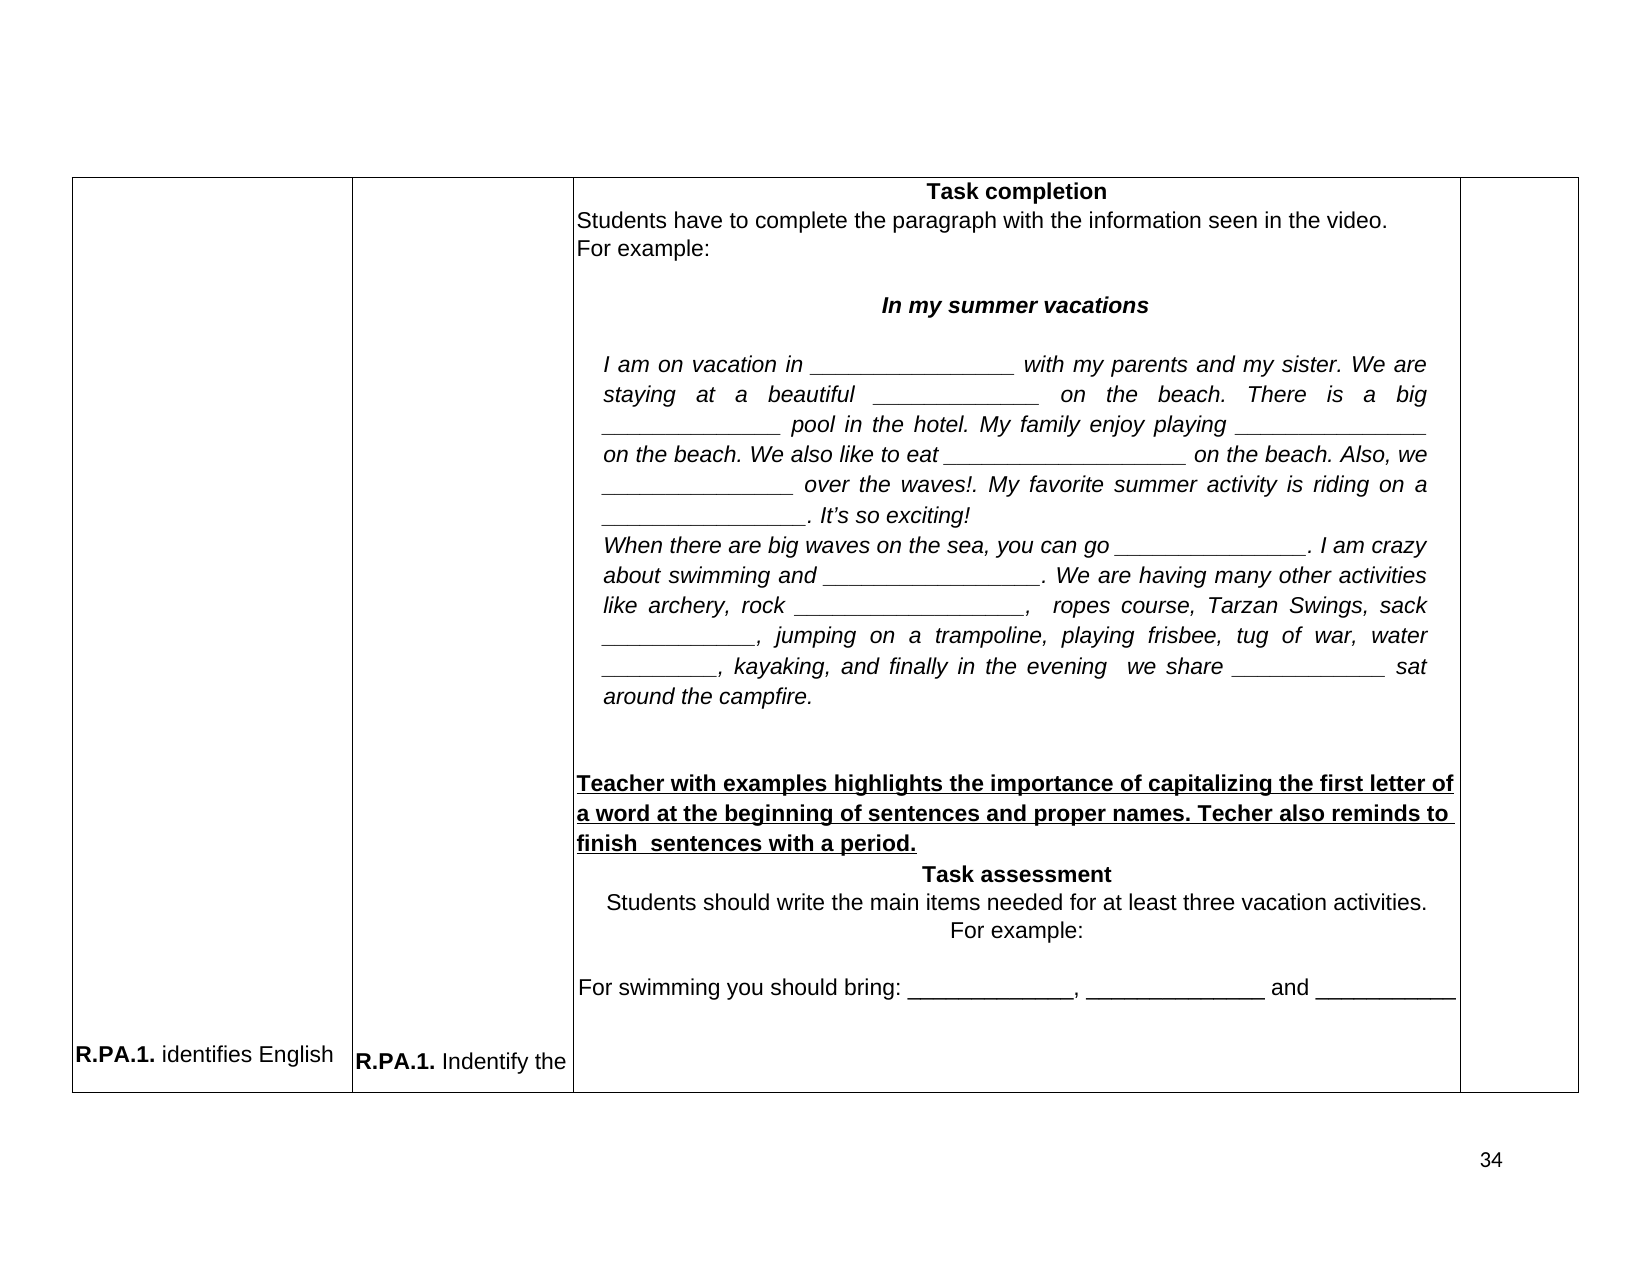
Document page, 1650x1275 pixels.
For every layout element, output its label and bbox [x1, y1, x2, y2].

table_cell [1461, 178, 1578, 1081]
table_cell [353, 178, 573, 1081]
table_cell [73, 178, 352, 1081]
table_cell [574, 178, 1460, 1081]
